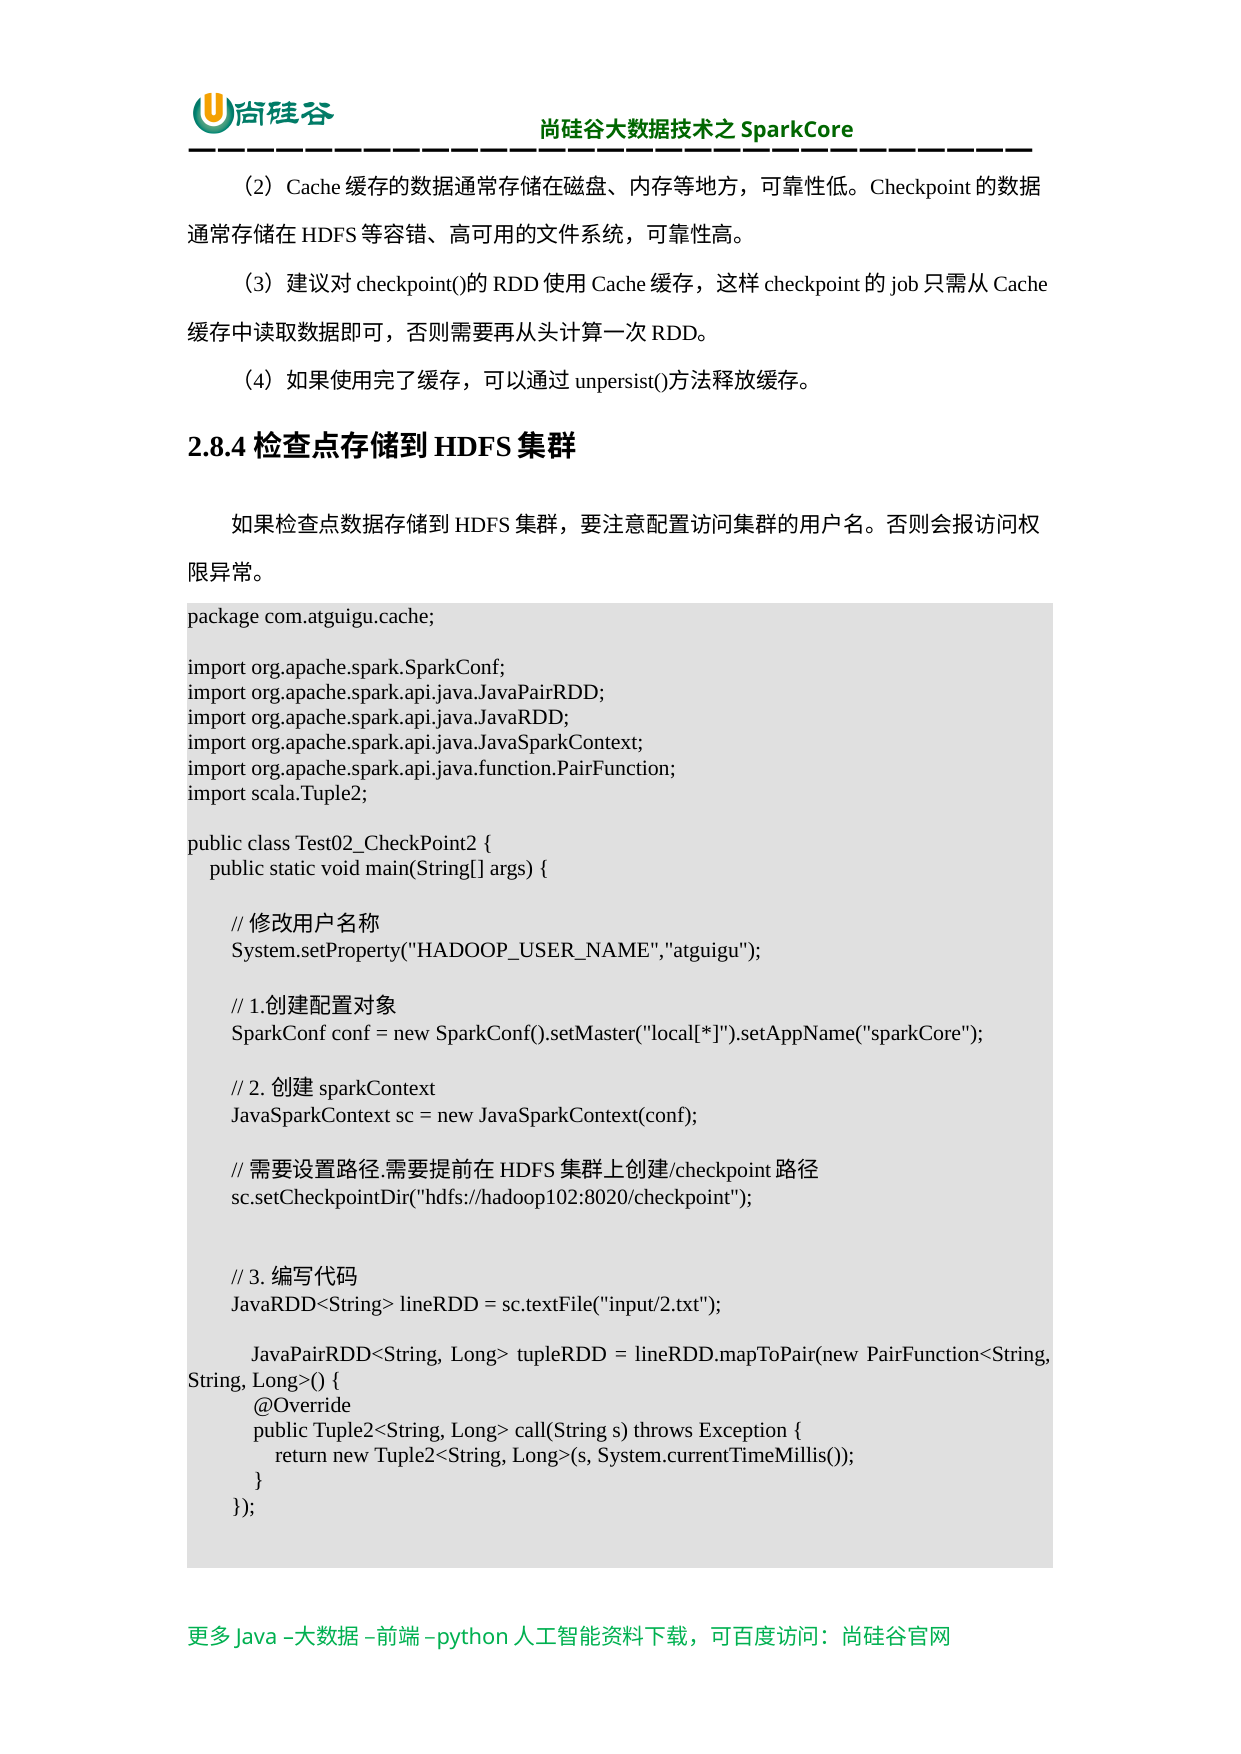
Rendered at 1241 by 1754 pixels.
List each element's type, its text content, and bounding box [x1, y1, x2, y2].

text （3）建议对checkpoint()的RDD使用Cache缓存，这样checkpoint的job只需从Cache缓存中读取数据即可，否则需要再从头计算一次RDD。 [187, 265, 1053, 347]
text import org.apache.spark.SparkConf; [187, 654, 1053, 679]
text import scala.Tuple2; [187, 780, 1053, 805]
text }); [187, 1493, 1053, 1518]
text （4）如果使用完了缓存，可以通过unpersist()方法释放缓存。 [187, 362, 1053, 395]
text （2）Cache缓存的数据通常存储在磁盘、内存等地方，可靠性低。Checkpoint的数据通常存储在HDFS等容错、高可用的文件系统，可靠性高。 [187, 168, 1053, 249]
text return new Tuple2<String, Long>(s, System.currentTimeMillis()); [187, 1442, 1053, 1467]
text package com.atguigu.cache; [187, 603, 1053, 628]
text public class Test02_CheckPoint2 { [187, 830, 1053, 855]
text 如果检查点数据存储到HDFS集群，要注意配置访问集群的用户名。否则会报访问权限异常。 [187, 506, 1053, 587]
text public static void main(String[] args) { [187, 855, 1053, 881]
text @Override [187, 1392, 1053, 1417]
subtitle 2.8.4 检查点存储到HDFS集群 [187, 411, 1053, 476]
text } [187, 1467, 1053, 1493]
text // 2. 创建sparkContext [187, 1070, 1053, 1102]
text JavaSparkContext sc = new JavaSparkContext(conf); [187, 1102, 1053, 1127]
text JavaPairRDD<String, Long> tupleRDD = lineRDD.mapToPair(new PairFunction<String, String, Long>() { [187, 1341, 1053, 1392]
text public Tuple2<String, Long> call(String s) throws Exception { [187, 1417, 1053, 1442]
text sc.setCheckpointDir("hdfs://hadoop102:8020/checkpoint"); [187, 1184, 1053, 1209]
text JavaRDD<String> lineRDD = sc.textFile("input/2.txt"); [187, 1291, 1053, 1316]
text // 1.创建配置对象 [187, 988, 1053, 1019]
text // 修改用户名称 [187, 906, 1053, 937]
text import org.apache.spark.api.java.function.PairFunction; [187, 754, 1053, 780]
text System.setProperty("HADOOP_USER_NAME","atguigu"); [187, 937, 1053, 963]
text // 3. 编写代码 [187, 1259, 1053, 1291]
text // 需要设置路径.需要提前在HDFS集群上创建/checkpoint路径 [187, 1152, 1053, 1184]
text import org.apache.spark.api.java.JavaRDD; [187, 704, 1053, 729]
text import org.apache.spark.api.java.JavaSparkContext; [187, 729, 1053, 754]
text import org.apache.spark.api.java.JavaPairRDD; [187, 679, 1053, 704]
text SparkConf conf = new SparkConf().setMaster("local[*]").setAppName("sparkCore"); [187, 1019, 1053, 1045]
